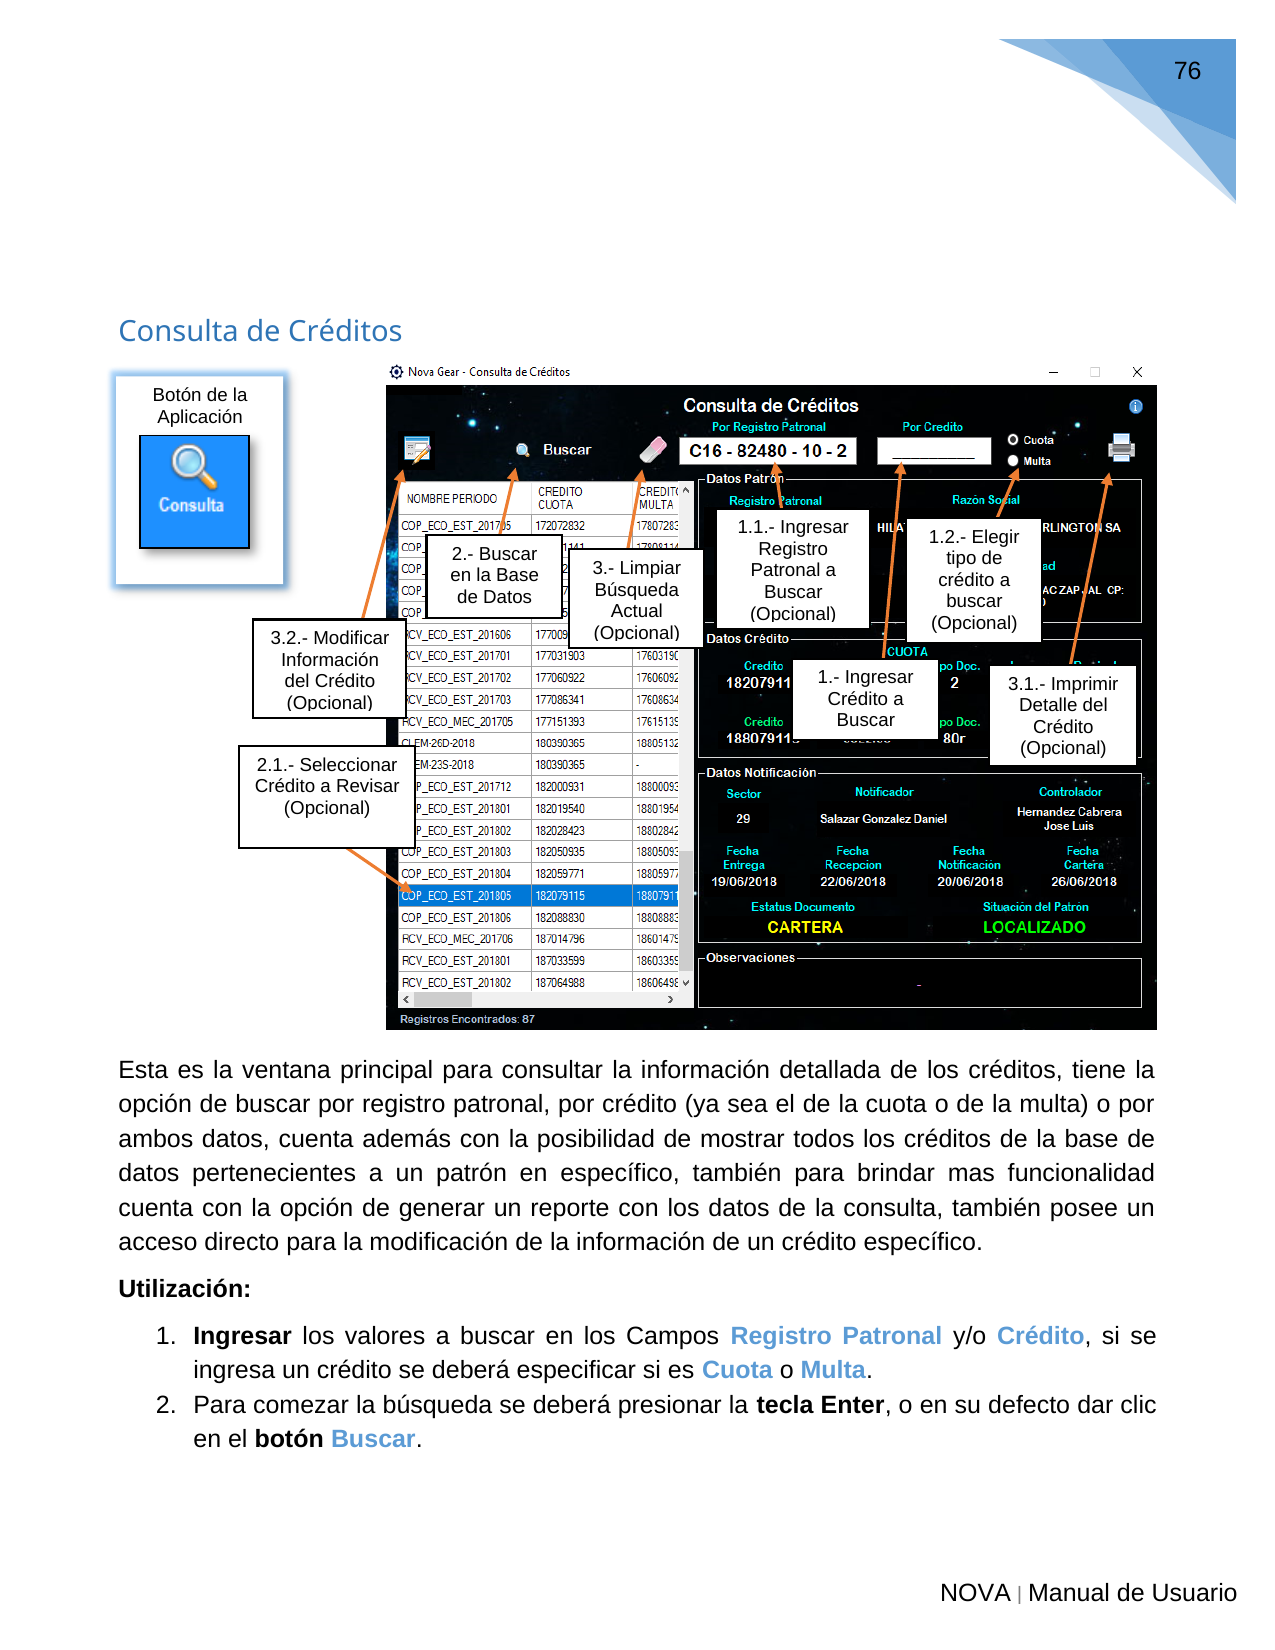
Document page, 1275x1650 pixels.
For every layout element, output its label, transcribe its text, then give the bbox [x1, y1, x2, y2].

picture [997, 39, 1236, 205]
list Para comezar la búsqueda se deberá presionar la tecla Enter, o en su defecto dar clic en el botón Buscar. [156, 1390, 1157, 1453]
picture [141, 436, 248, 547]
subtitle Consulta de Créditos [118, 310, 1157, 350]
text Utilización: [118, 1274, 1157, 1303]
list Ingresar los valores a buscar en los Campos Registro Patronal y/o Crédito, si se ingresa un crédito se deberá especificar si es Cuota o Multa. [156, 1321, 1157, 1384]
picture [386, 362, 1157, 1030]
text Esta es la ventana principal para consultar la información detallada de los créditos, tiene la opción de buscar por registro patronal, por crédito (ya sea el de la cuota o de la multa) o por ambos datos, cuenta además con la posibilidad de mostrar todos los créditos de la base de datos pertenecientes a un patrón en específico, también para brindar mas funcionalidad cuenta con la opción de generar un reporte con los datos de la consulta, también posee un acceso directo para la modificación de la información de un crédito específico. [118, 1055, 1157, 1256]
